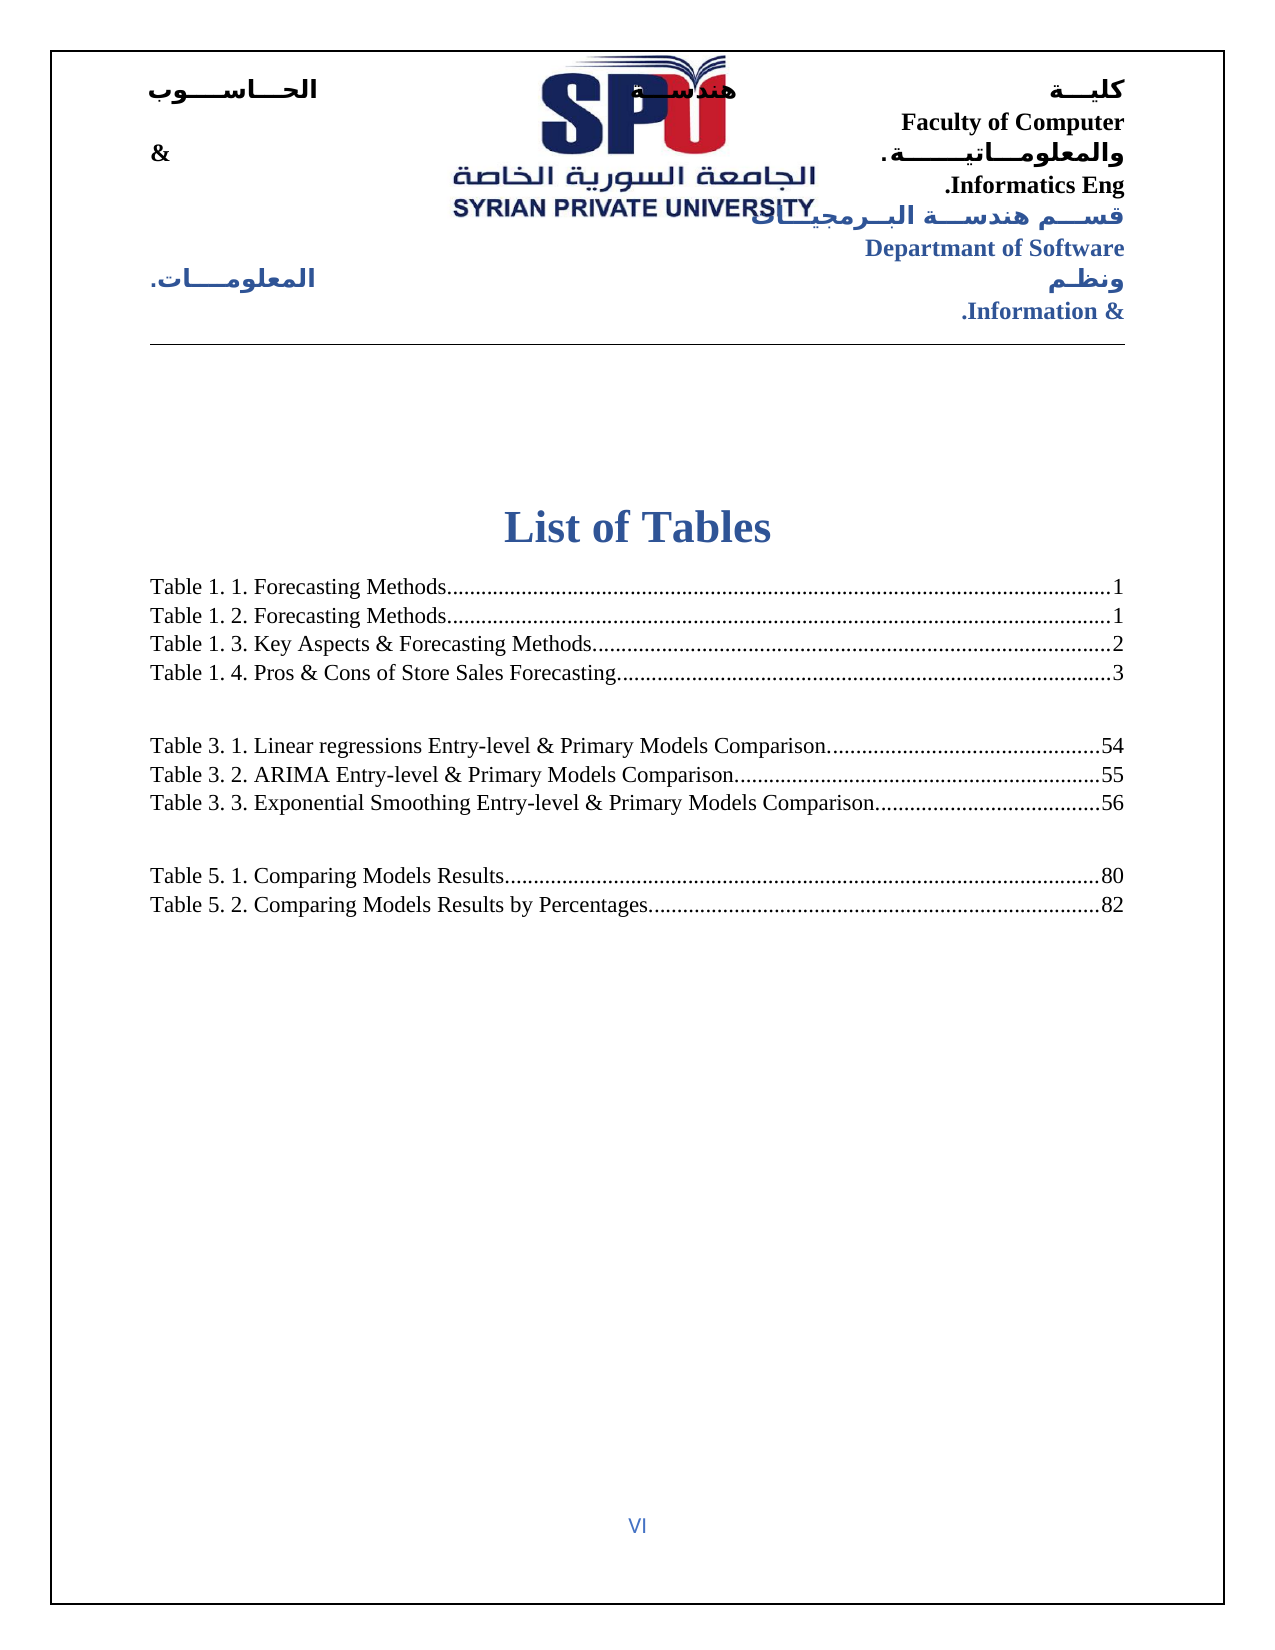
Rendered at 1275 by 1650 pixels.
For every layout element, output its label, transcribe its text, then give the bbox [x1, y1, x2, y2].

text Table 1. 1. Forecasting Methods. 1 [150, 573, 1125, 600]
text Table 5. 2. Comparing Models Results by Percentages. 82 [150, 891, 1125, 917]
text Table 1. 3. Key Aspects & Forecasting Methods. 2 [150, 630, 1125, 657]
text Table 5. 1. Comparing Models Results. 80 [150, 863, 1125, 889]
text Table 3. 3. Exponential Smoothing Entry-level & Primary Models Comparison. 56 [150, 789, 1125, 815]
text Table 1. 2. Forecasting Methods. 1 [150, 602, 1125, 628]
text Table 3. 1. Linear regressions Entry-level & Primary Models Comparison. 54 [150, 732, 1125, 758]
text Table 3. 2. ARIMA Entry-level & Primary Models Comparison. 55 [150, 761, 1125, 787]
picture [446, 52, 820, 221]
text List of Tables [150, 500, 1125, 552]
text Table 1. 4. Pros & Cons of Store Sales Forecasting. 3 [150, 659, 1125, 685]
